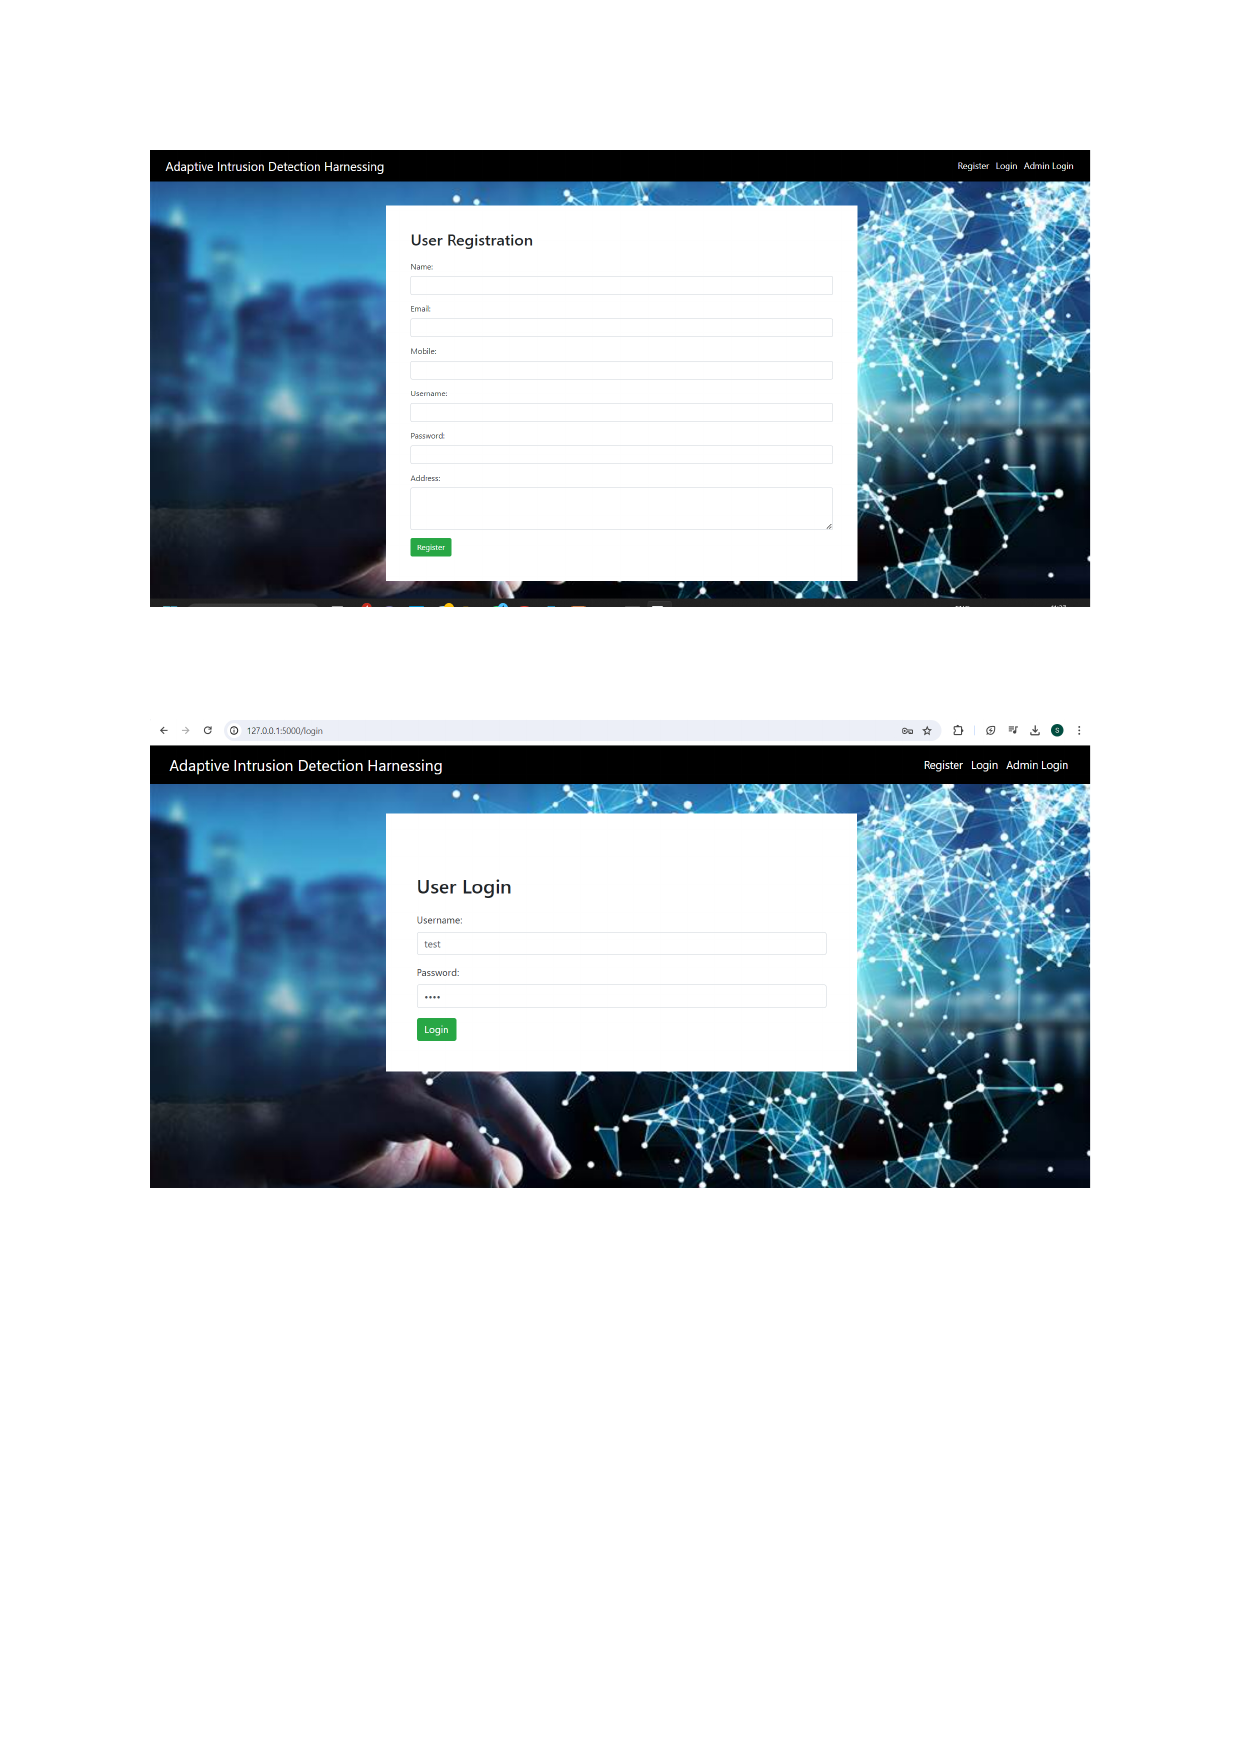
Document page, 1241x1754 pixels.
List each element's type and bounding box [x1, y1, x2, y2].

picture [150, 719, 1091, 1188]
picture [150, 150, 1091, 607]
